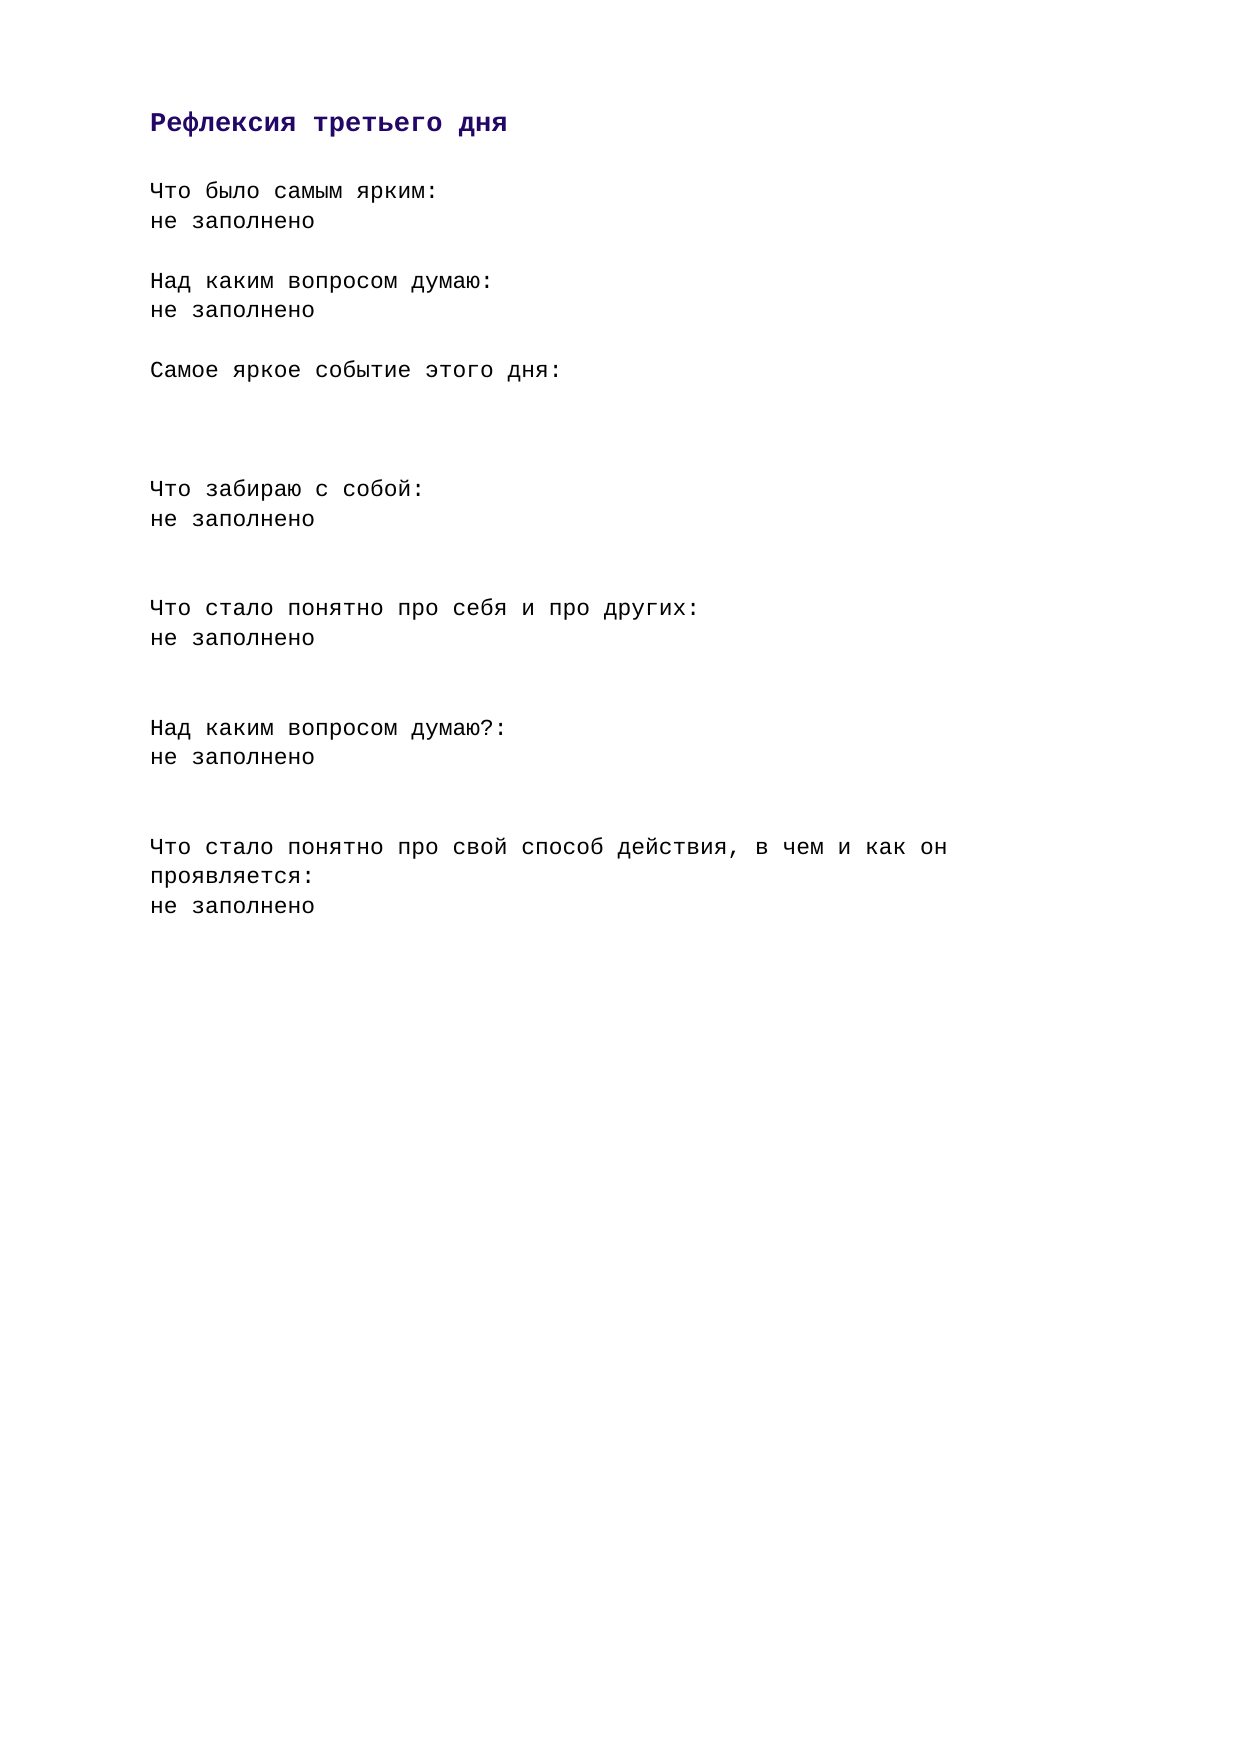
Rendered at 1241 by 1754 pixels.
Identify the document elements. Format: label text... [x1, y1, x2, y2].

text Над каким вопросом думаю: [150, 269, 1090, 295]
text Рефлексия третьего дня [150, 109, 1090, 140]
text Над каким вопросом думаю?: [150, 716, 1090, 742]
text Самое яркое событие этого дня: [150, 358, 1090, 384]
text не заполнено [150, 746, 1090, 772]
text не заполнено [150, 209, 1090, 235]
text не заполнено [150, 299, 1090, 325]
text Что было самым ярким: [150, 180, 1090, 206]
text не заполнено [150, 507, 1090, 533]
text не заполнено [150, 627, 1090, 652]
text Что стало понятно про себя и про других: [150, 597, 1090, 623]
text Что стало понятно про свой способ действия, в чем и как он проявляется: не заполнено [150, 835, 1090, 921]
text Что забираю с собой: [150, 478, 1090, 503]
